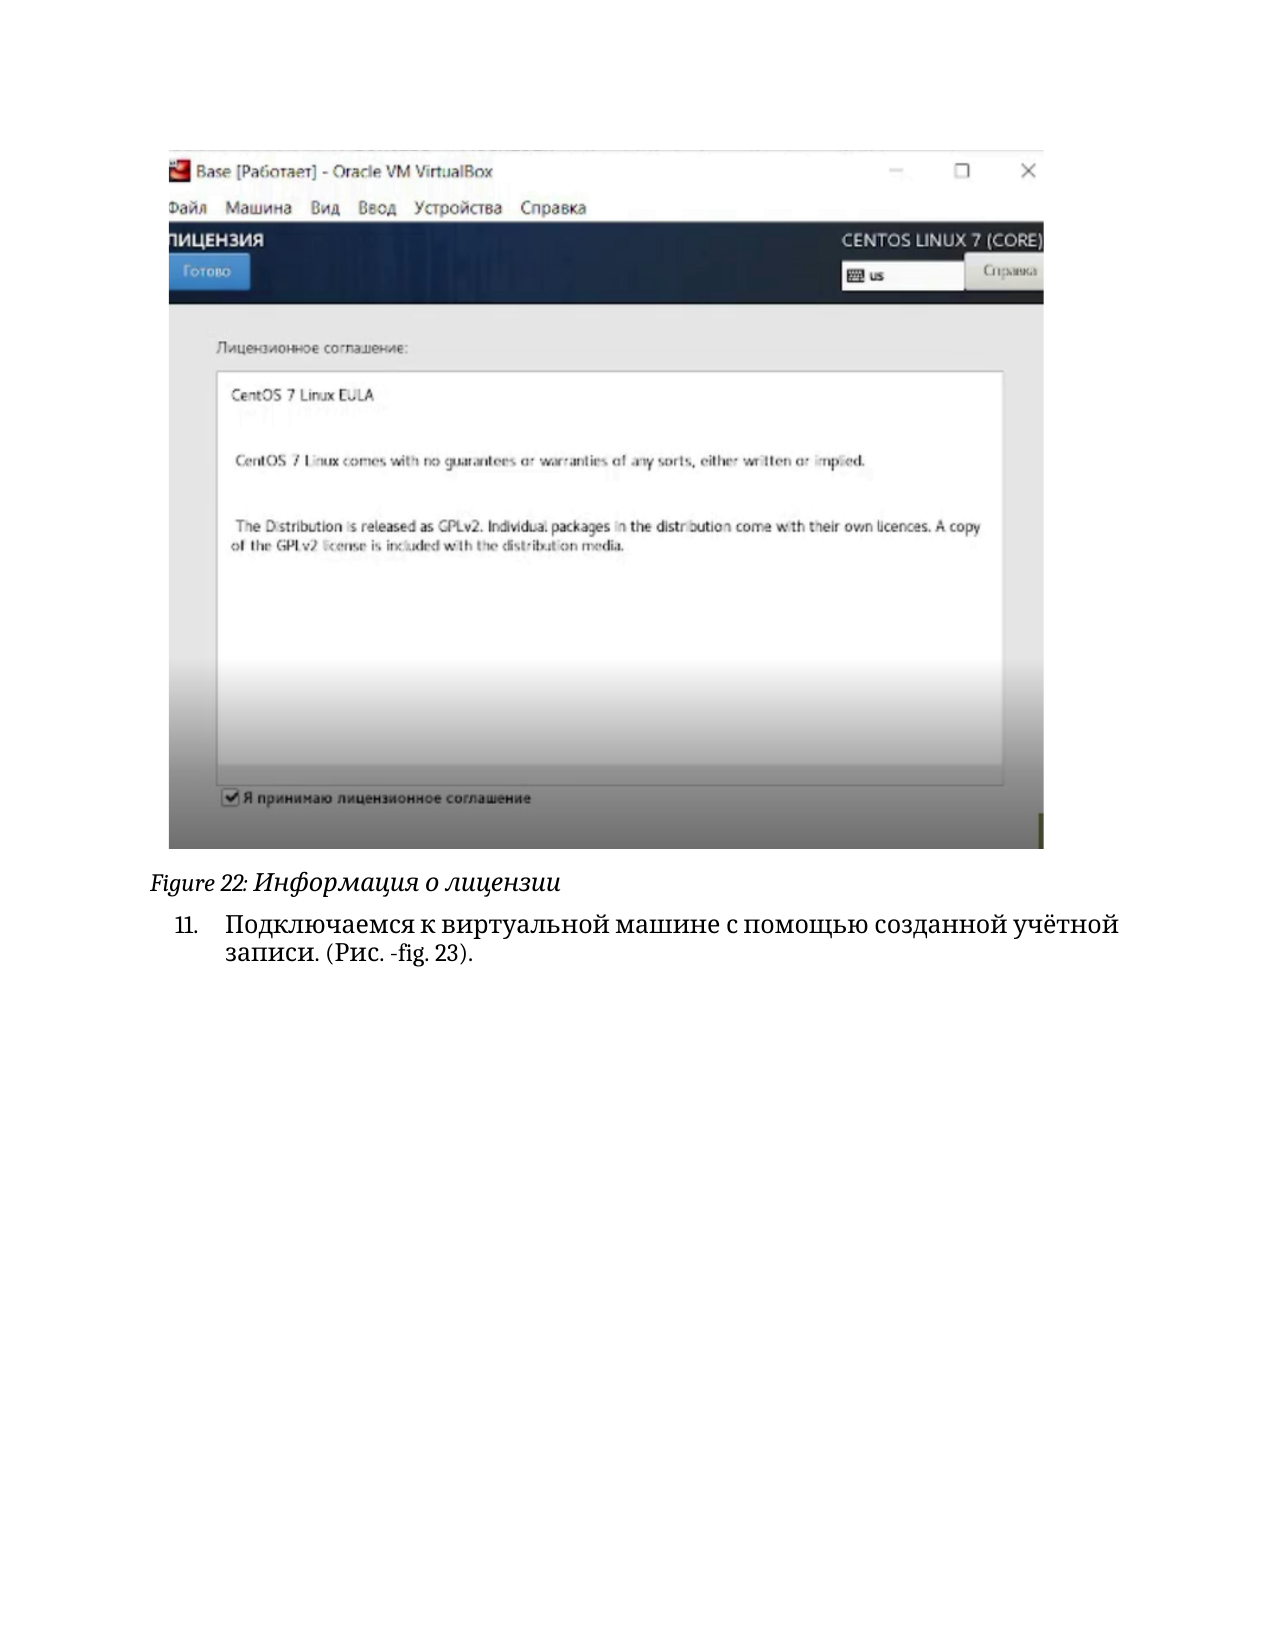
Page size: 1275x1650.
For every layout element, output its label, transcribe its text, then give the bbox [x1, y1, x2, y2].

text Figure 22: Информация о лицензии [150, 869, 1125, 898]
list Подключаемся к виртуальной машине с помощью созданной учётной записи. (Рис. -fig. 23). [175, 911, 1125, 968]
picture [168, 150, 1044, 849]
